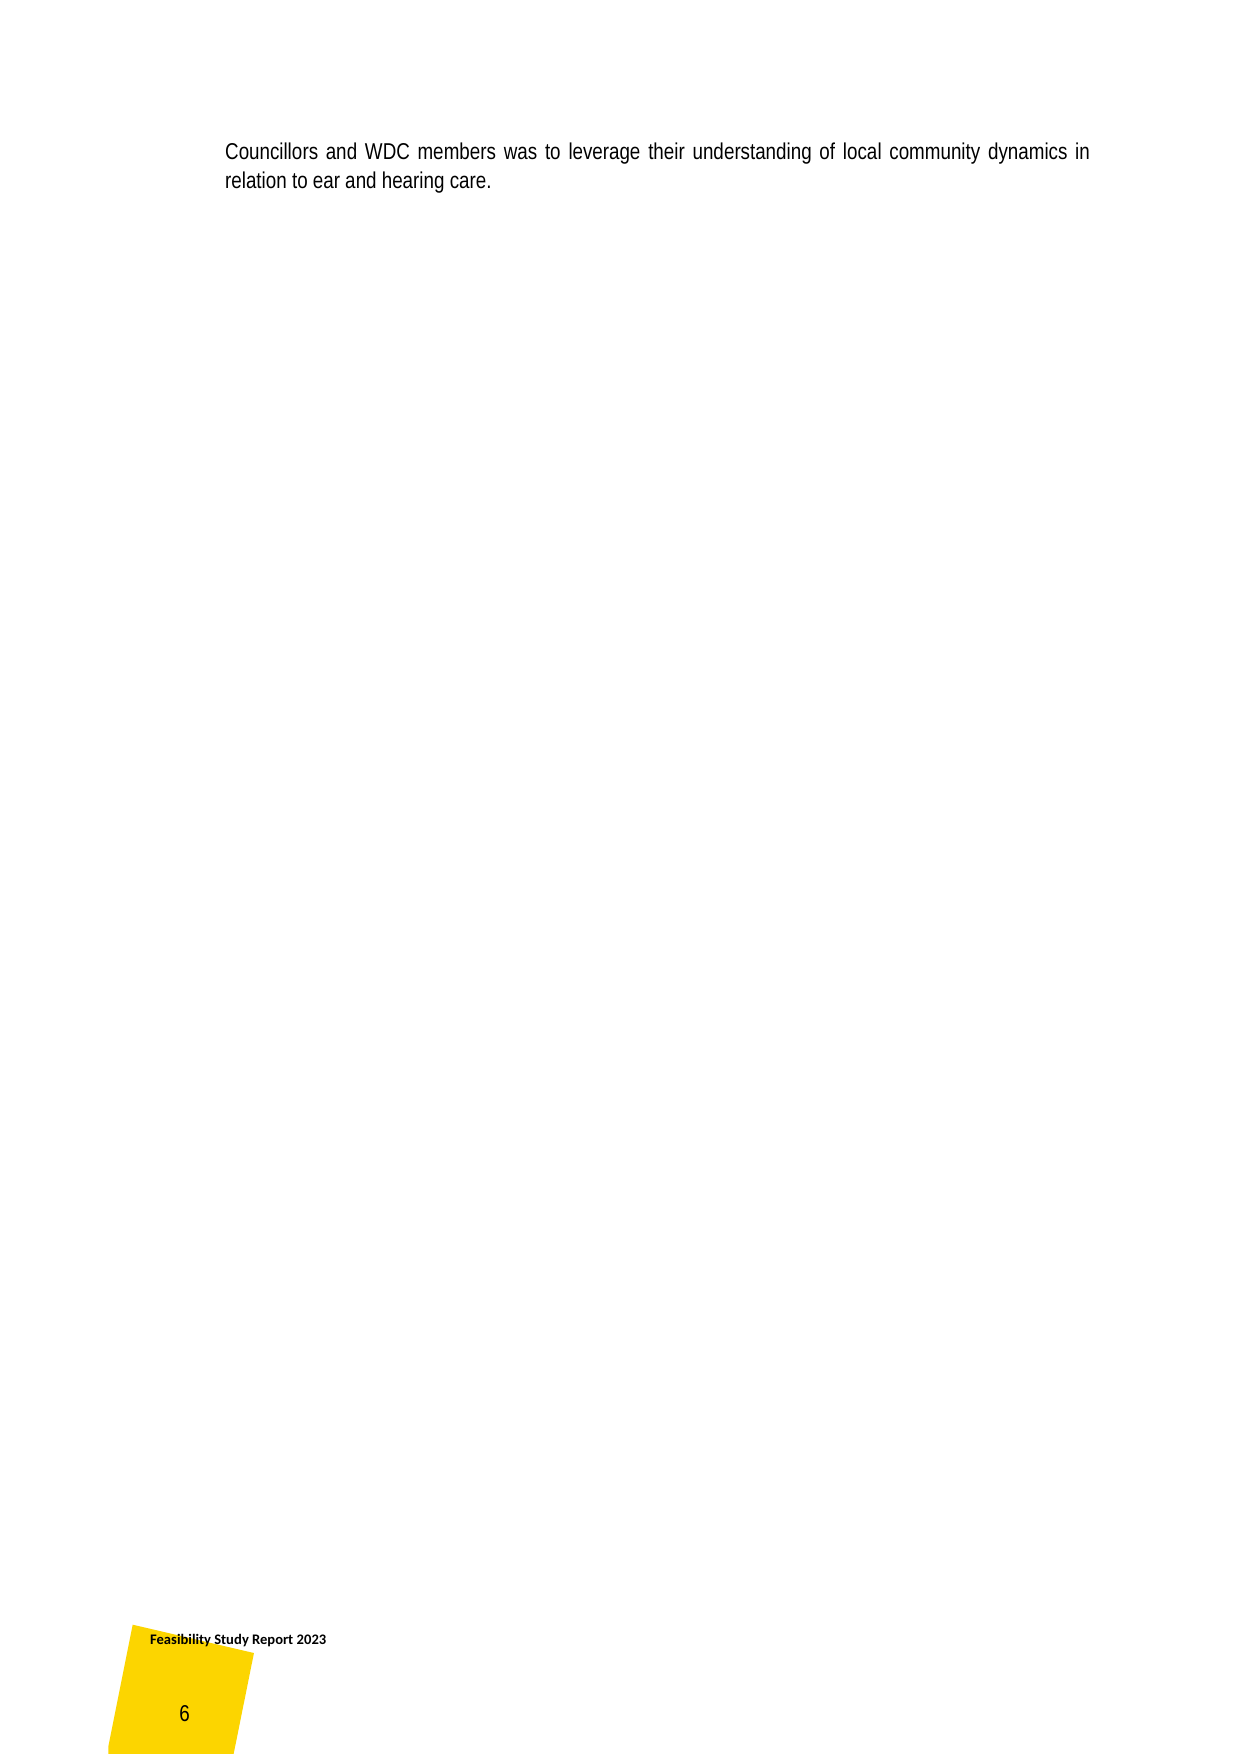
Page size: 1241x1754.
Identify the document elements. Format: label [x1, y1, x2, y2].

list [187, 138, 1090, 193]
